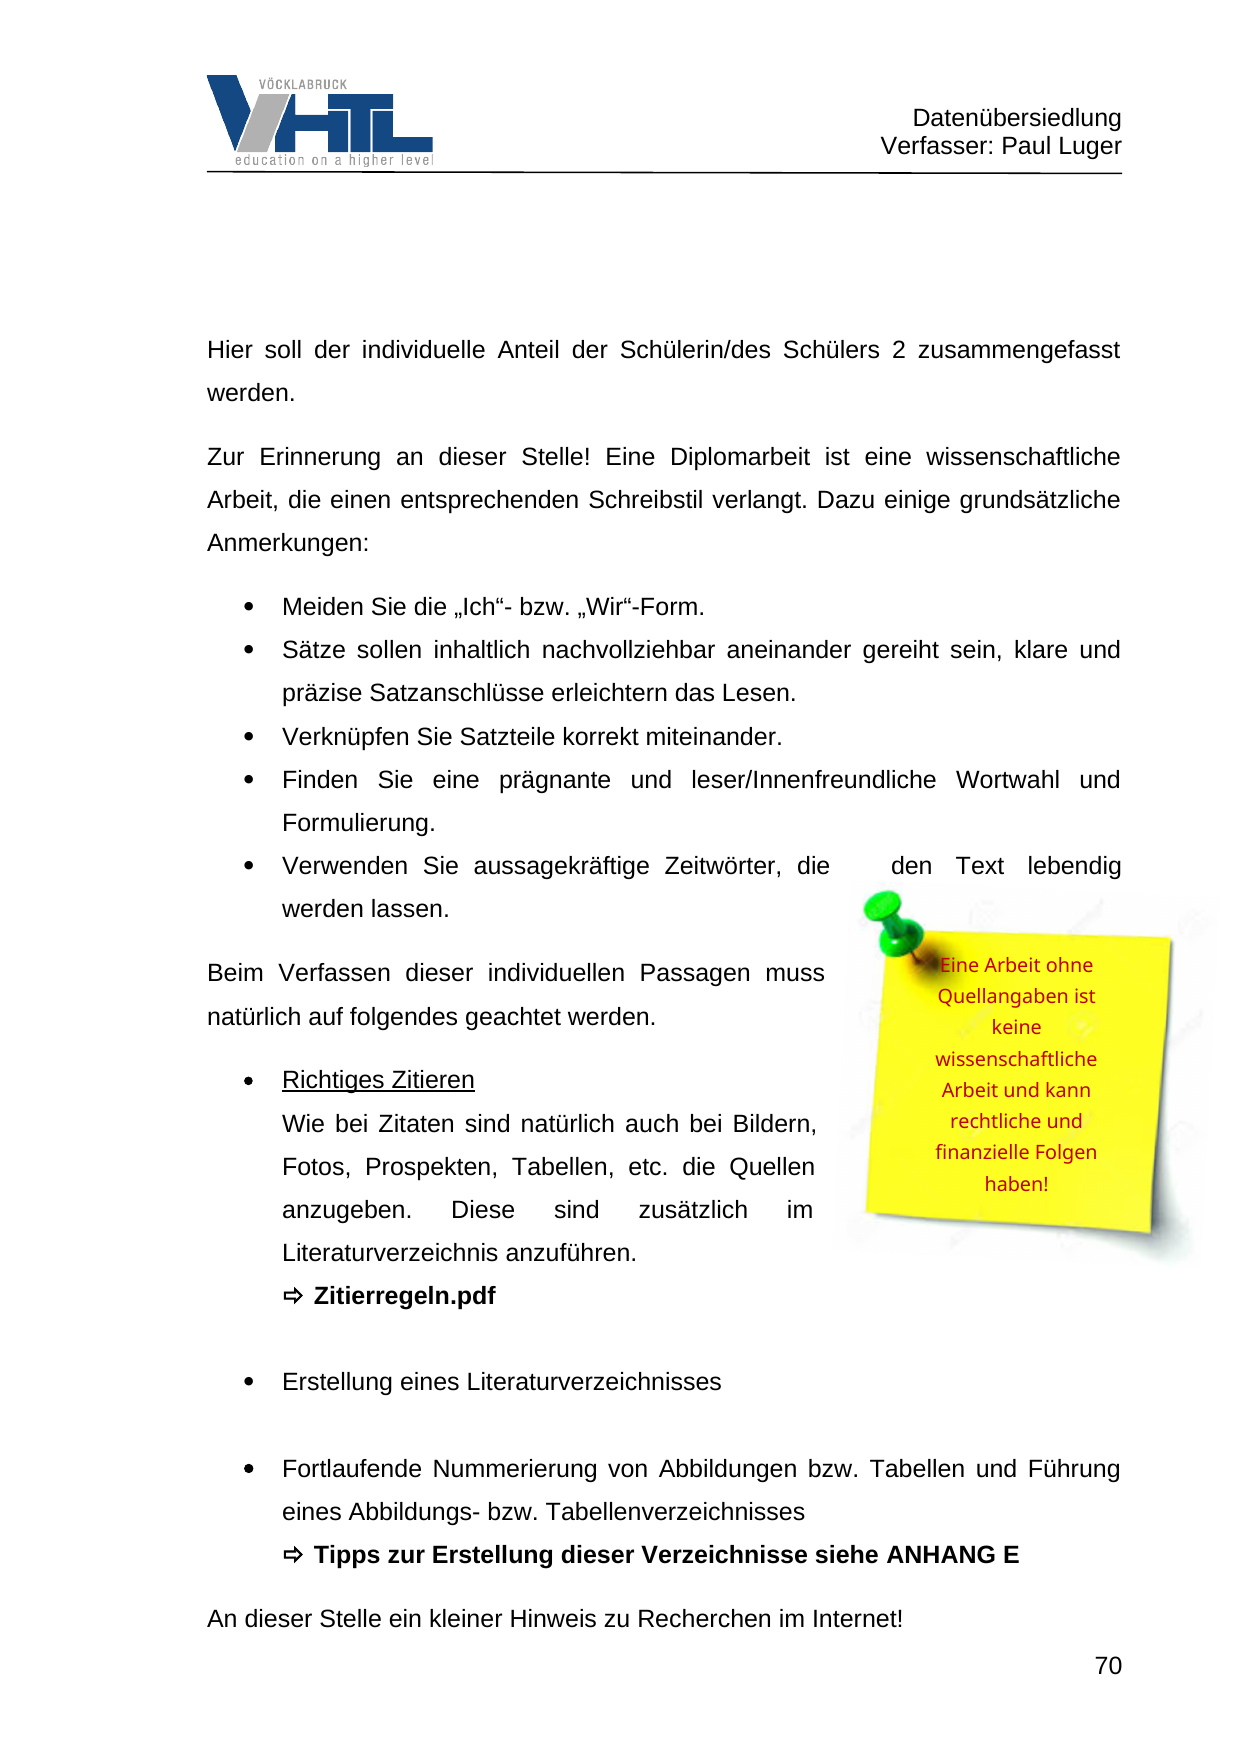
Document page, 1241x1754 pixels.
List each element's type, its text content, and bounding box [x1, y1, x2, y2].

text Zur Erinnerung an dieser Stelle! Eine Diplomarbeit ist eine wissenschaftliche Arbeit, die einen entsprechenden Schreibstil verlangt. Dazu einige grundsätzliche Anmerkungen: [207, 442, 1122, 557]
picture [206, 75, 433, 167]
list Richtiges Zitieren Wie bei Zitaten sind natürlich auch bei Bildern, Fotos, Prospekten, Tabellen, etc. die Quellen anzugeben. Diese sind zusätzlich im Literaturverzeichnis anzuführen. Zitierregeln.pdf [244, 1065, 1122, 1310]
list Meiden Sie die „Ich“- bzw. „Wir“-Form. [244, 592, 1122, 621]
text Beim Verfassen dieser individuellen Passagen muss natürlich auf folgendes geachtet werden. [207, 958, 846, 1030]
list Fortlaufende Nummerierung von Abbildungen bzw. Tabellen und Führung eines Abbildungs- bzw. Tabellenverzeichnisses Tipps zur Erstellung dieser Verzeichnisse siehe ANHANG E [244, 1454, 1122, 1569]
picture [832, 879, 1219, 1268]
list Verknüpfen Sie Satzteile korrekt miteinander. [244, 722, 1122, 750]
list Erstellung eines Literaturverzeichnisses [244, 1367, 1122, 1396]
list Finden Sie eine prägnante und leser/Innenfreundliche Wortwahl und Formulierung. [244, 765, 1122, 837]
text An dieser Stelle ein kleiner Hinweis zu Recherchen im Internet! [207, 1604, 1122, 1633]
list Sätze sollen inhaltlich nachvollziehbar aneinander gereiht sein, klare und präzise Satzanschlüsse erleichtern das Lesen. [244, 635, 1122, 707]
text Hier soll der individuelle Anteil der Schülerin/des Schülers 2 zusammengefasst werden. [207, 335, 1122, 407]
list Verwenden Sie aussagekräftige Zeitwörter, die den Text lebendig werden lassen. [244, 851, 1122, 923]
